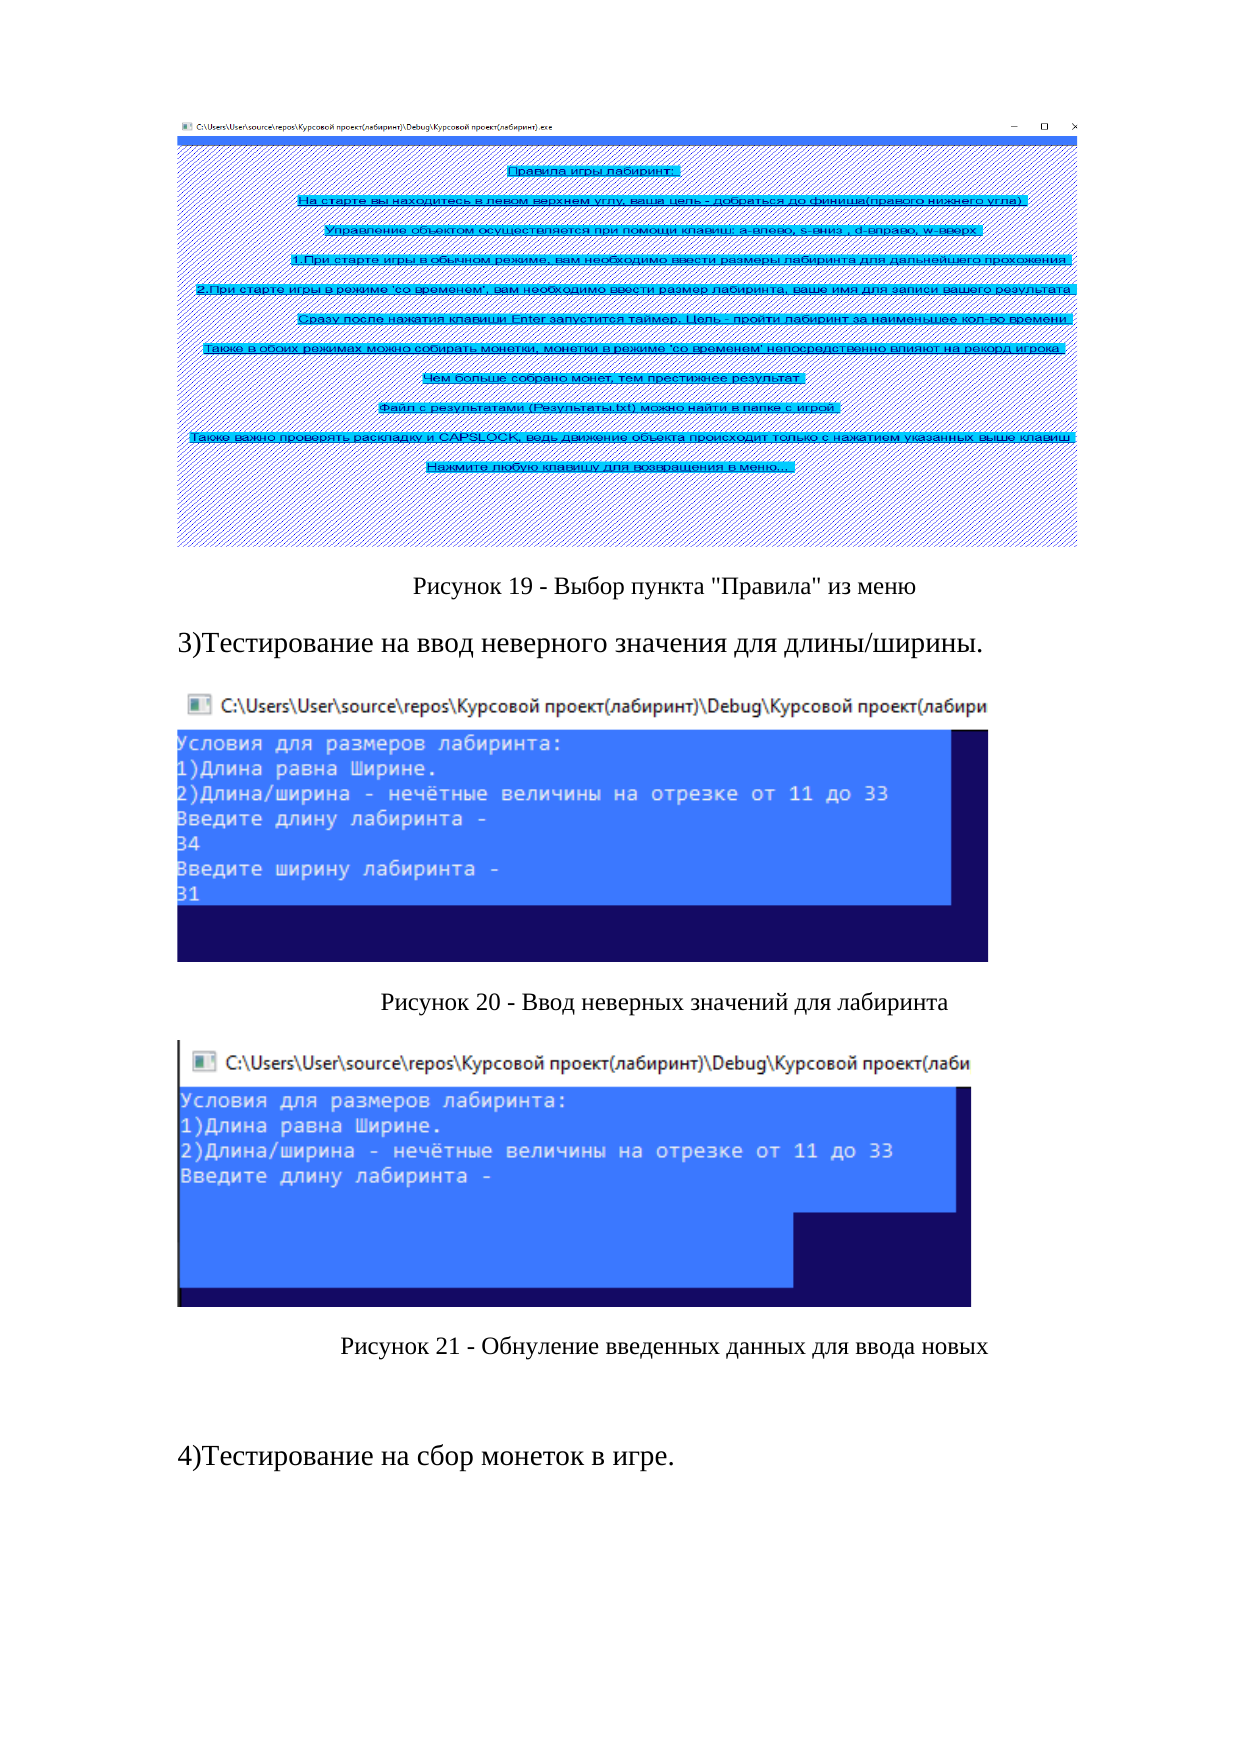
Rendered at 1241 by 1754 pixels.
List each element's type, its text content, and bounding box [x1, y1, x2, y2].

text Рисунок 21 - Обнуление введенных данных для ввода новых [177, 1331, 1152, 1360]
text Рисунок 19 - Выбор пункта "Правила" из меню [177, 571, 1152, 600]
picture [177, 683, 989, 962]
text Рисунок 20 - Ввод неверных значений для лабиринта [177, 987, 1152, 1015]
picture [177, 1040, 972, 1307]
picture [177, 118, 1078, 547]
text 4)Тестирование на сбор монеток в игре. [177, 1438, 1152, 1471]
text 3)Тестирование на ввод неверного значения для длины/ширины. [177, 625, 1152, 658]
